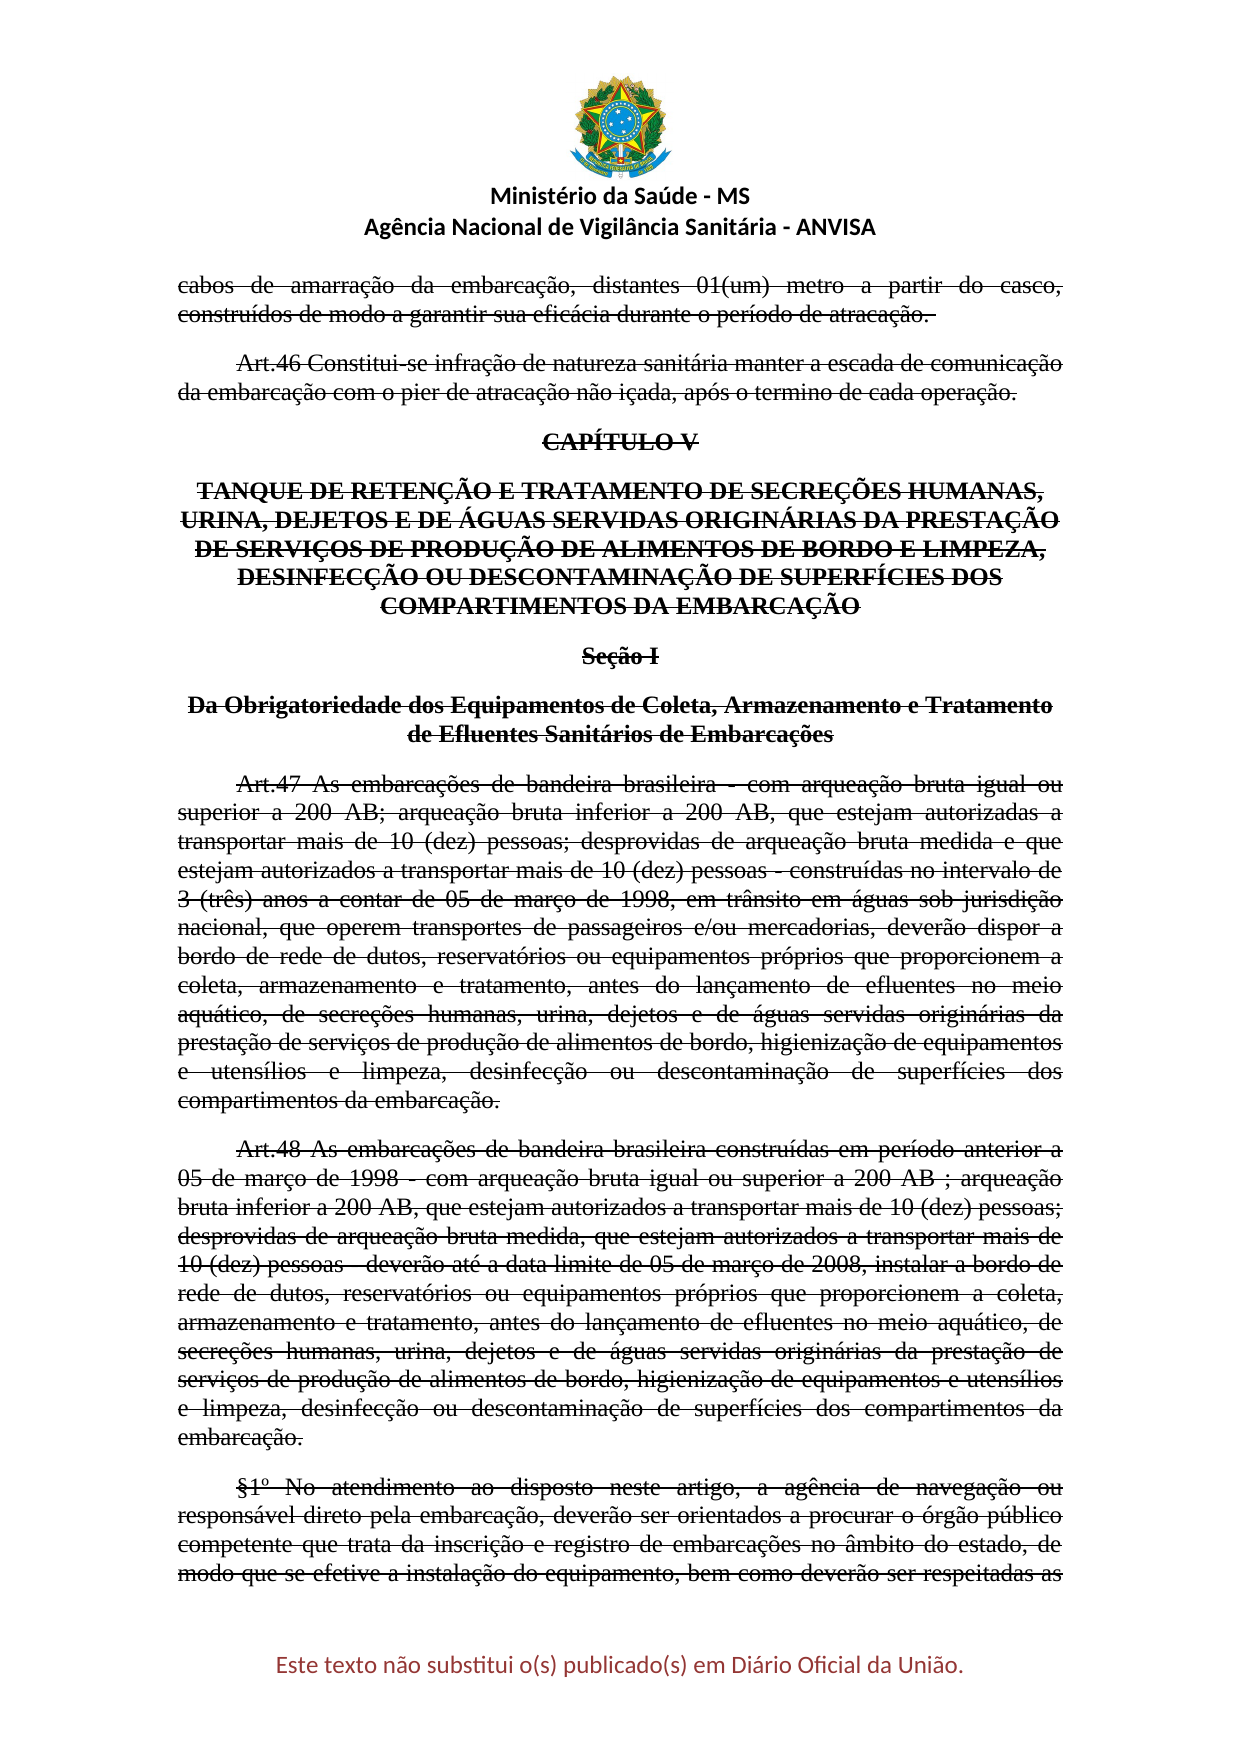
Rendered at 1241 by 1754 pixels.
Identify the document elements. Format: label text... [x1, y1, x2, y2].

text Da Obrigatoriedade dos Equipamentos de Coleta, Armazenamento e Tratamento de Efluentes Sanitários de Embarcações [177, 690, 1063, 748]
picture [566, 73, 674, 181]
text Art.46 Constitui-se infração de natureza sanitária manter a escada de comunicação da embarcação com o pier de atracação não içada, após o termino de cada operação. [177, 348, 1063, 406]
text Seção I [177, 641, 1063, 669]
text TANQUE DE RETENÇÃO E TRATAMENTO DE SECREÇÕES HUMANAS, URINA, DEJETOS E DE ÁGUAS SERVIDAS ORIGINÁRIAS DA PRESTAÇÃO DE SERVIÇOS DE PRODUÇÃO DE ALIMENTOS DE BORDO E LIMPEZA, DESINFECÇÃO OU DESCONTAMINAÇÃO DE SUPERFÍCIES DOS COMPARTIMENTOS DA EMBARCAÇÃO [177, 476, 1063, 620]
text CAPÍTULO V [177, 427, 1063, 455]
